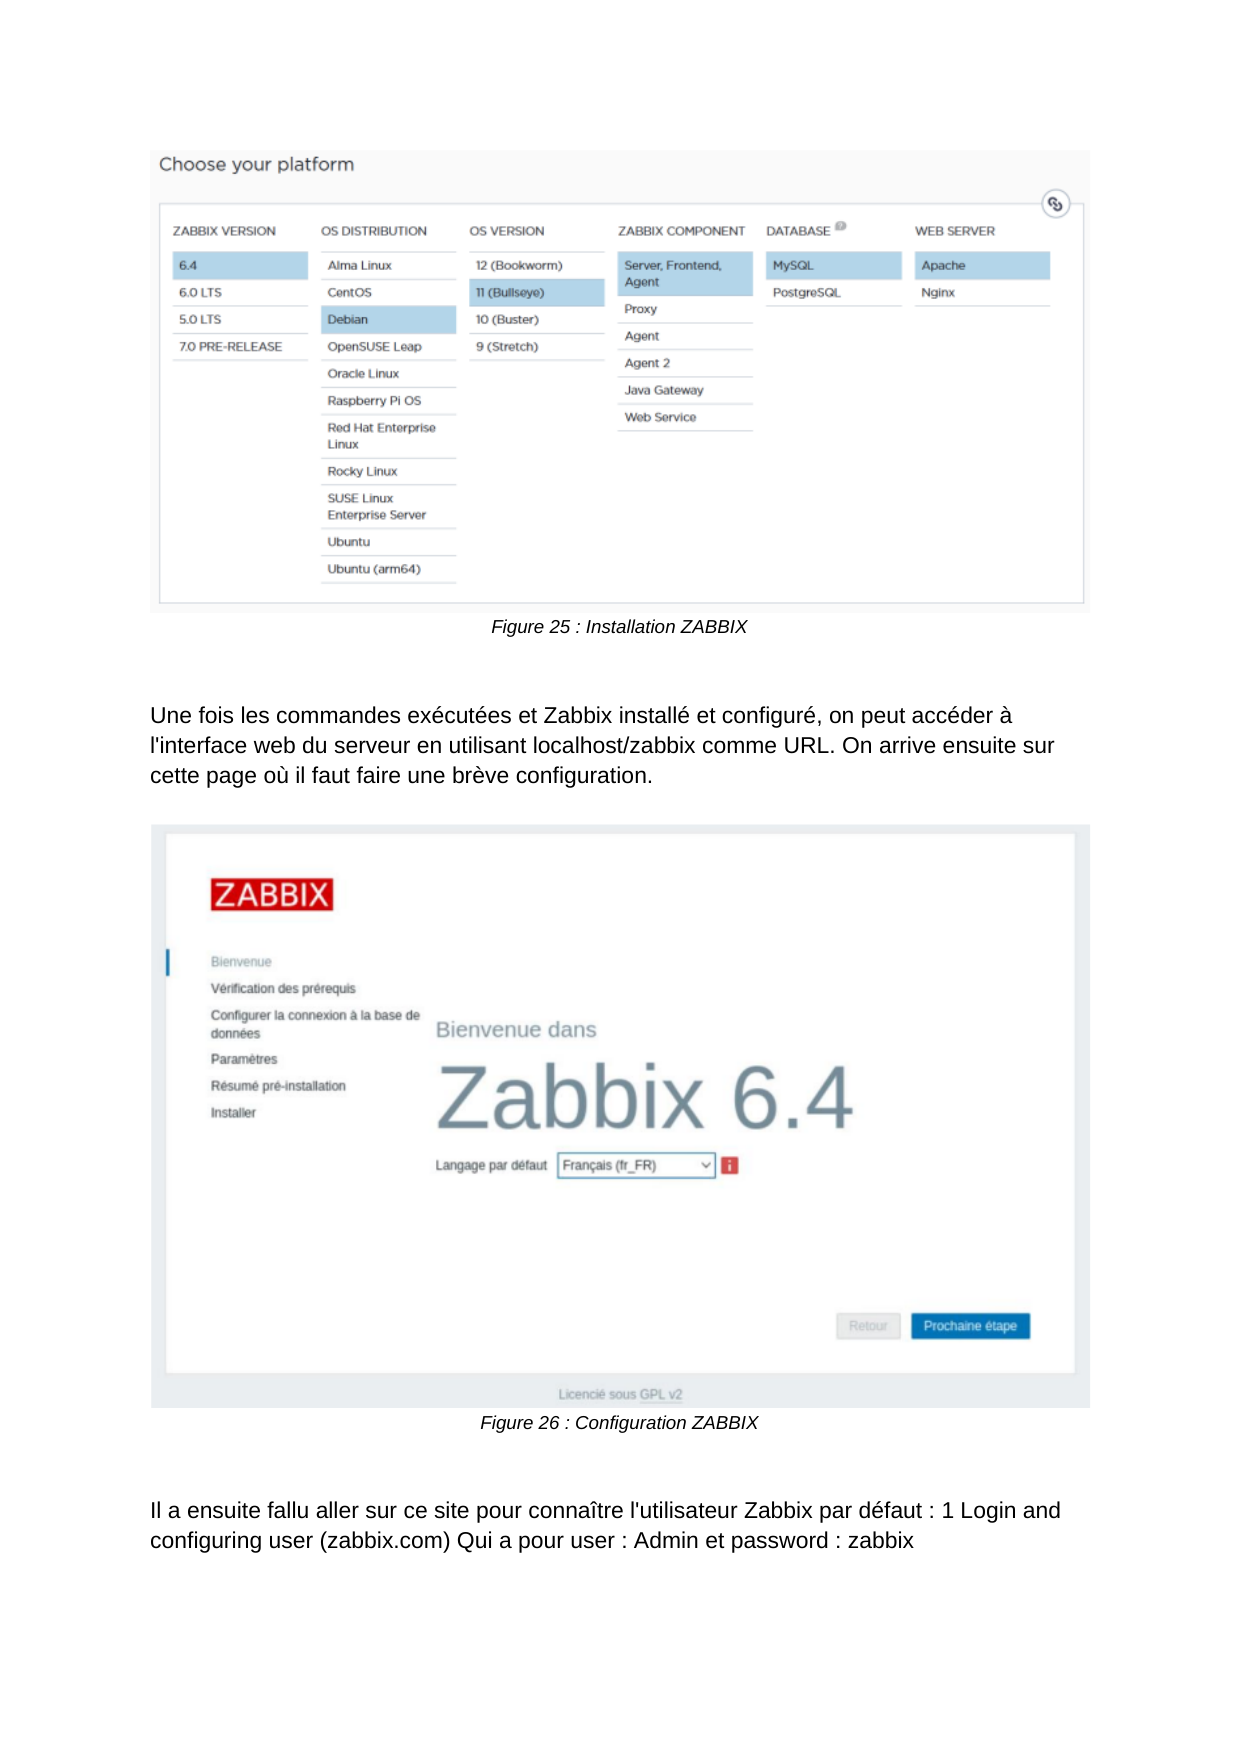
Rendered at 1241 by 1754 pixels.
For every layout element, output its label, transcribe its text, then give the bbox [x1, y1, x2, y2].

picture [150, 150, 1091, 613]
text Il a ensuite fallu aller sur ce site pour connaître l'utilisateur Zabbix par défaut : 1 Login and configuring user (zabbix.com) Qui a pour user : Admin et password : zabbix [150, 1497, 1090, 1553]
text Une fois les commandes exécutées et Zabbix installé et configuré, on peut accéder à l'interface web du serveur en utilisant localhost/zabbix comme URL. On arrive ensuite sur cette page où il faut faire une brève configuration. [150, 702, 1090, 788]
text Figure 26 : Configuration ZABBIX [150, 1412, 1090, 1433]
text Figure 25 : Installation ZABBIX [150, 616, 1090, 638]
picture [150, 822, 1091, 1408]
